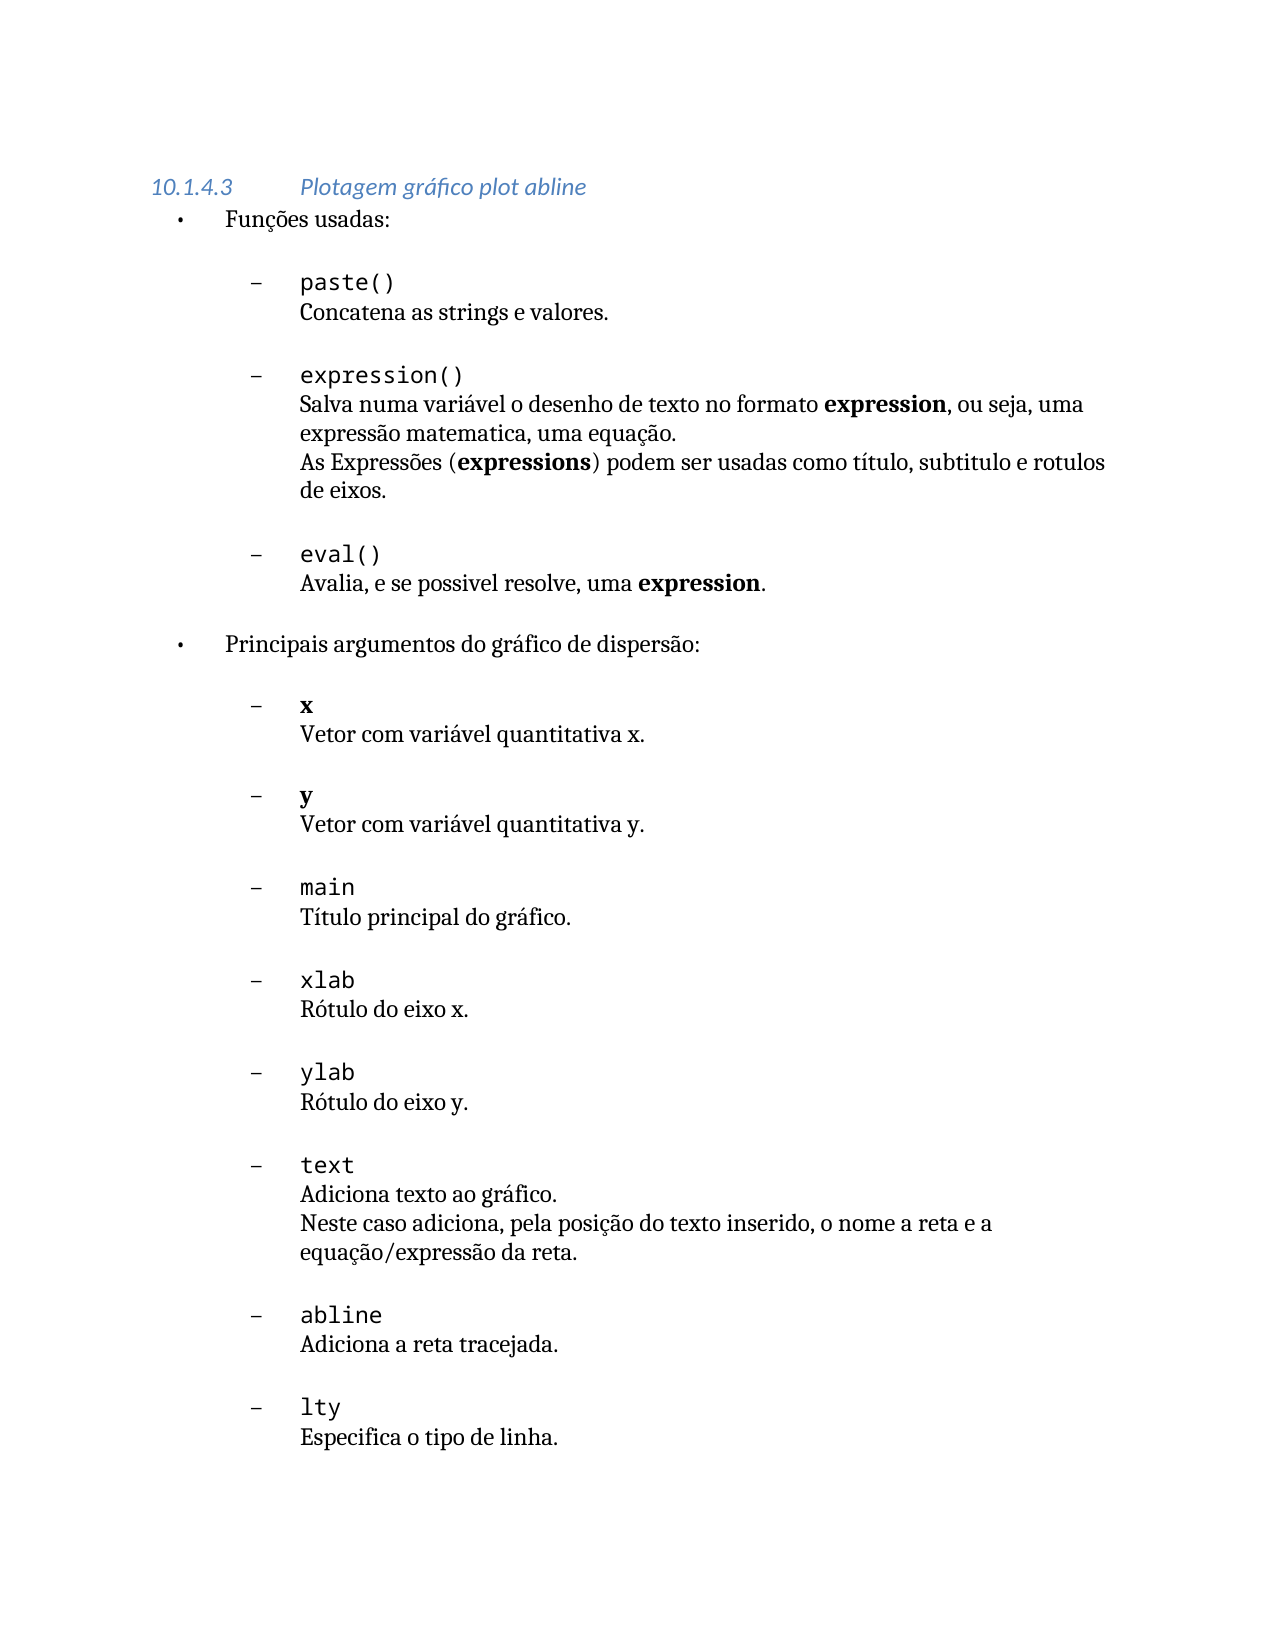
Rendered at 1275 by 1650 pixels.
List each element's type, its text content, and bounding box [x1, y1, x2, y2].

list Principais argumentos do gráfico de dispersão: [175, 630, 1125, 688]
list eval() Avalia, e se possivel resolve, uma expression. [250, 538, 1125, 626]
list y Vetor com variável quantitativa y. [250, 781, 1125, 868]
list text Adiciona texto ao gráfico. Neste caso adiciona, pela posição do texto inserido, o nome a reta e a equação/expressão da reta. [250, 1149, 1125, 1295]
list paste() Concatena as strings e valores. [250, 266, 1125, 355]
list x Vetor com variável quantitativa x. [250, 691, 1125, 778]
list ylab Rótulo do eixo y. [250, 1056, 1125, 1145]
list expression() Salva numa variável o desenho de texto no formato expression, ou seja, uma expressão matematica, uma equação. As Expressões (expressions) podem ser usadas como título, subtitulo e rotulos de eixos. [250, 359, 1125, 534]
list xlab Rótulo do eixo x. [250, 964, 1125, 1053]
list abline Adiciona a reta tracejada. [250, 1299, 1125, 1388]
subtitle 10.1.4.3 Plotagem gráfico plot abline [150, 171, 1125, 201]
list Funções usadas: [175, 205, 1125, 263]
list main Título principal do gráfico. [250, 871, 1125, 960]
list lty Especifica o tipo de linha. [250, 1391, 1125, 1480]
